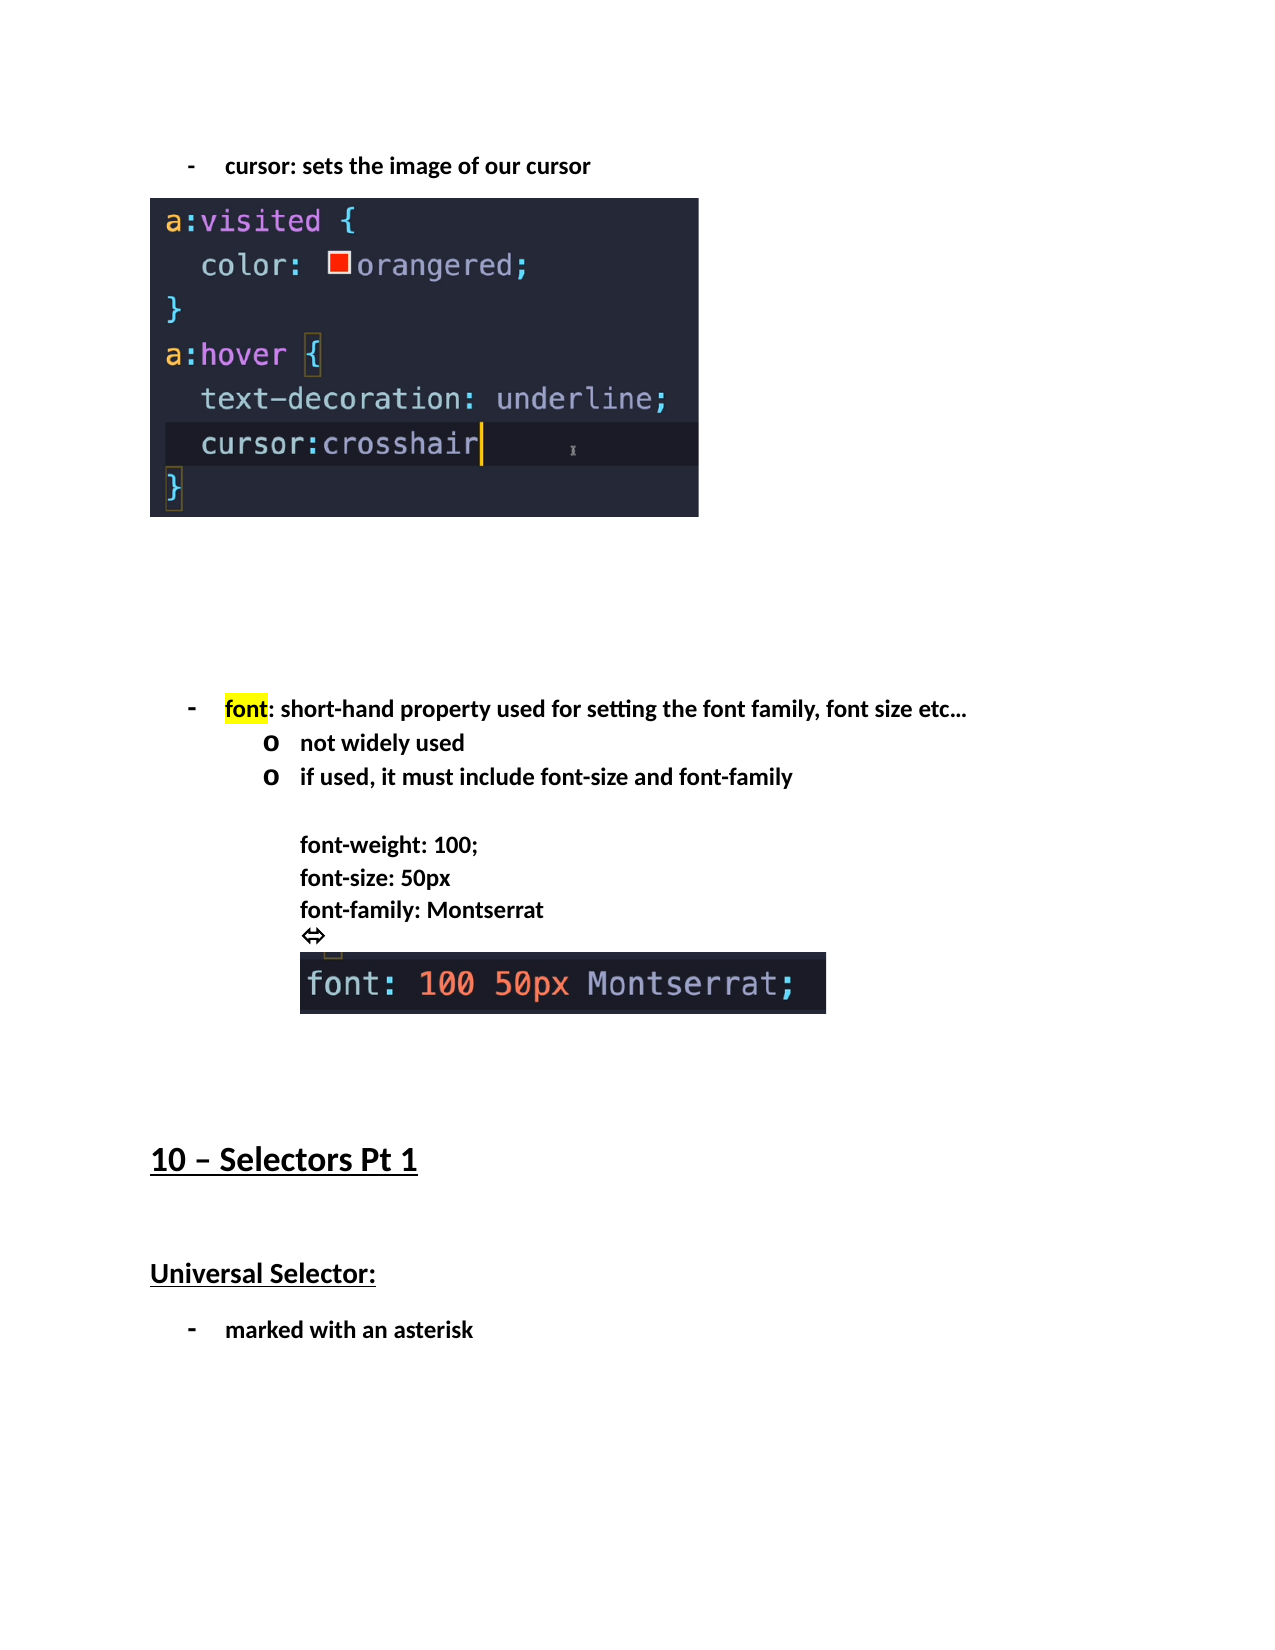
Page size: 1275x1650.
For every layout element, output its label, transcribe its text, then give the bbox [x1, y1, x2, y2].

list font-size: 50px [300, 862, 1125, 892]
picture [150, 198, 699, 517]
list font-family: Montserrat [300, 894, 1125, 925]
list cursor: sets the image of our cursor [187, 150, 1125, 181]
list not widely used [262, 727, 1125, 760]
list if used, it must include font-size and font-family [262, 761, 1125, 794]
list font-weight: 100; [300, 829, 1125, 859]
text Universal Selector: [150, 1255, 1125, 1291]
text 10 – Selectors Pt 1 [150, 1137, 1125, 1180]
list font: short-hand property used for setting the font family, font size etc… [187, 689, 1125, 725]
picture [300, 952, 827, 1014]
list marked with an asterisk [187, 1310, 1125, 1346]
